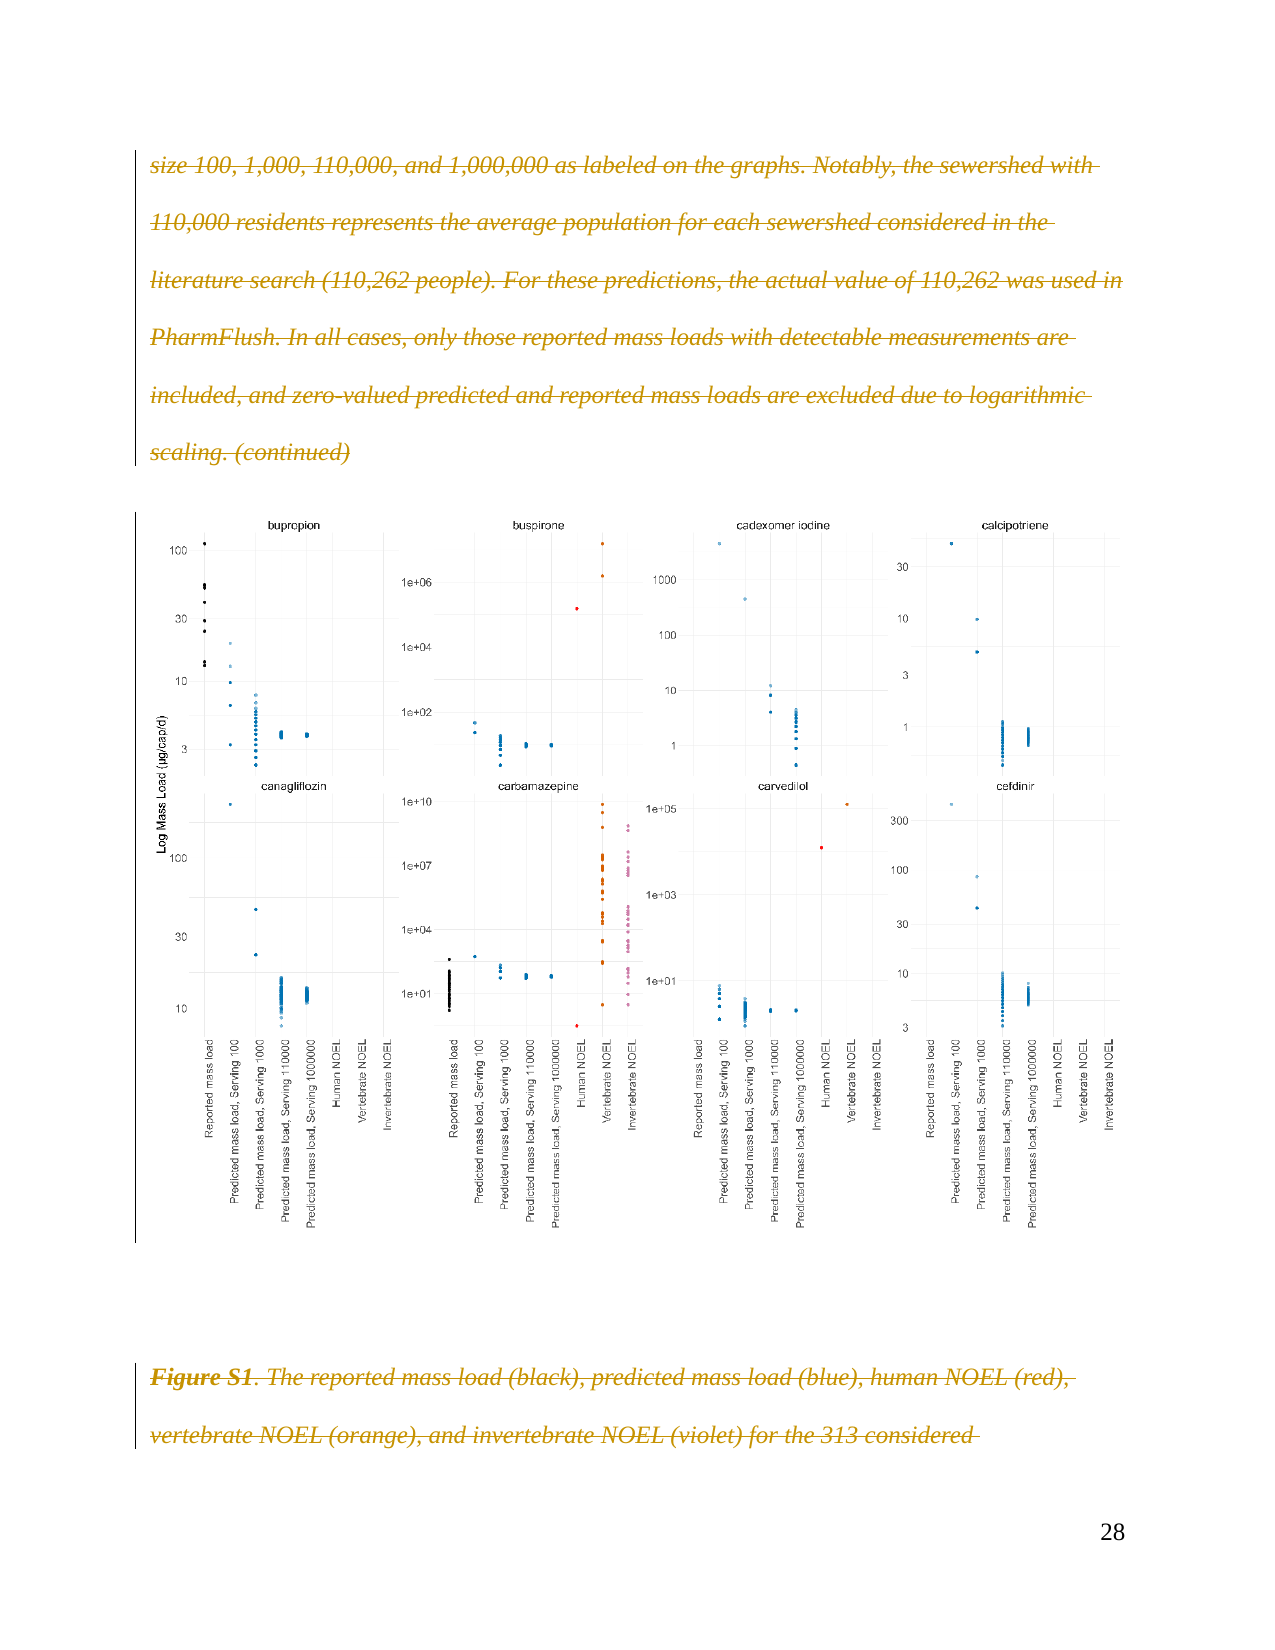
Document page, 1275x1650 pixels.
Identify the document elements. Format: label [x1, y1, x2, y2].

picture [150, 511, 1125, 1243]
